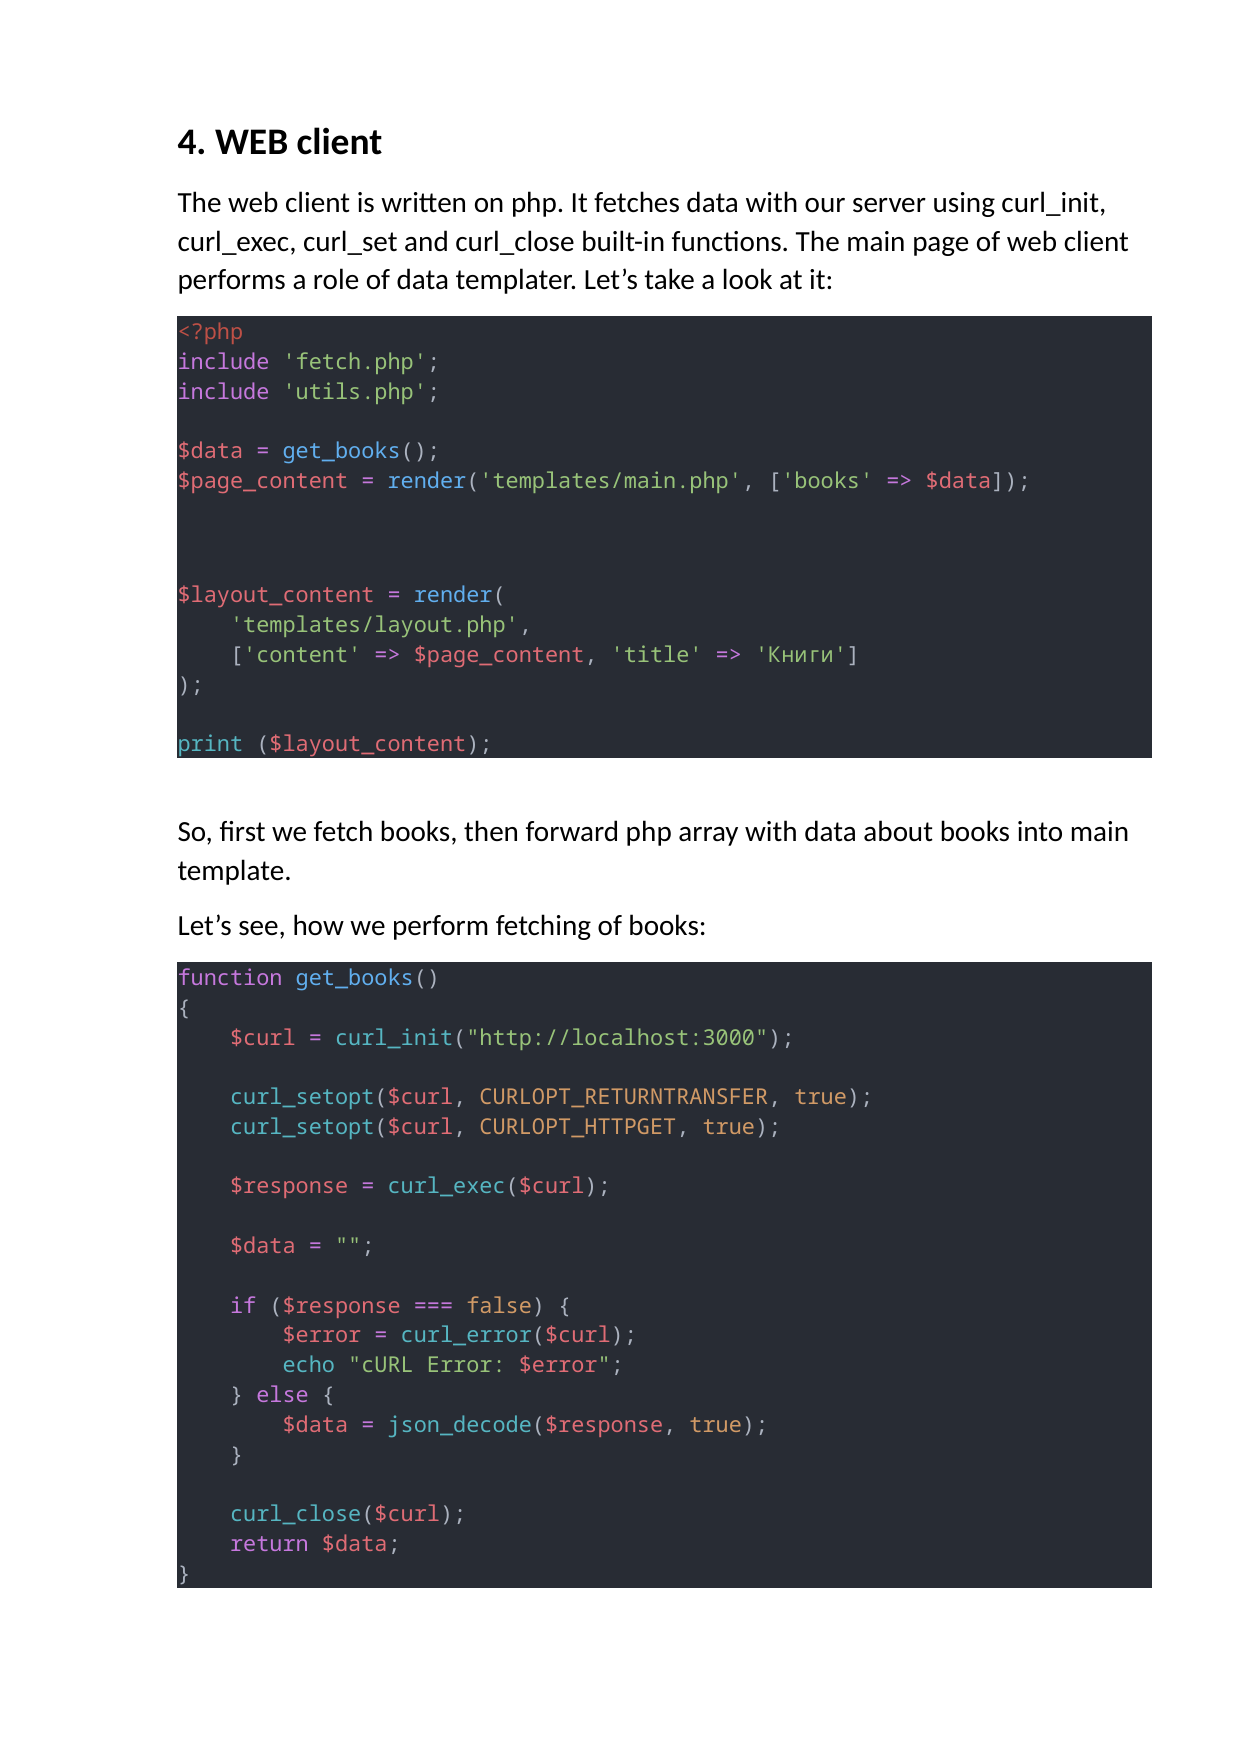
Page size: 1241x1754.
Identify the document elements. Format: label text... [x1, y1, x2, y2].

text So, first we fetch books, then forward php array with data about books into main template. [177, 813, 1152, 887]
text $response = curl_exec($curl); [177, 1171, 1152, 1200]
text $curl = curl_init("http://localhost:3000"); [177, 1022, 1152, 1051]
text include 'utils.php'; [177, 376, 1152, 406]
text { [177, 992, 1152, 1022]
text $data = ""; [177, 1230, 1152, 1260]
text echo "cURL Error: $error"; [177, 1349, 1152, 1379]
text $error = curl_error($curl); [177, 1319, 1152, 1349]
text if ($response === false) { [177, 1290, 1152, 1319]
text <?php [177, 316, 1152, 346]
text 4. WEB client [177, 118, 1152, 164]
text $page_content = render('templates/main.php', ['books' => $data]); [177, 465, 1152, 495]
text ['content' => $page_content, 'title' => 'Книги'] [177, 639, 1152, 669]
text ); [177, 669, 1152, 699]
text curl_setopt($curl, CURLOPT_RETURNTRANSFER, true); [177, 1081, 1152, 1111]
text print ($layout_content); [177, 728, 1152, 758]
text include 'fetch.php'; [177, 346, 1152, 376]
text $data = get_books(); [177, 435, 1152, 465]
text $layout_content = render( [177, 579, 1152, 609]
text } [177, 1439, 1152, 1468]
text return $data; [177, 1528, 1152, 1558]
text $data = json_decode($response, true); [177, 1409, 1152, 1439]
text curl_setopt($curl, CURLOPT_HTTPGET, true); [177, 1111, 1152, 1141]
text } else { [177, 1379, 1152, 1409]
text Let’s see, how we perform fetching of books: [177, 907, 1152, 942]
text } [177, 1558, 1152, 1588]
text The web client is written on php. It fetches data with our server using curl_init, curl_exec, curl_set and curl_close built-in functions. The main page of web client performs a role of data templater. Let’s take a look at it: [177, 184, 1152, 297]
text curl_close($curl); [177, 1498, 1152, 1528]
text function get_books() [177, 962, 1152, 992]
text 'templates/layout.php', [177, 609, 1152, 639]
